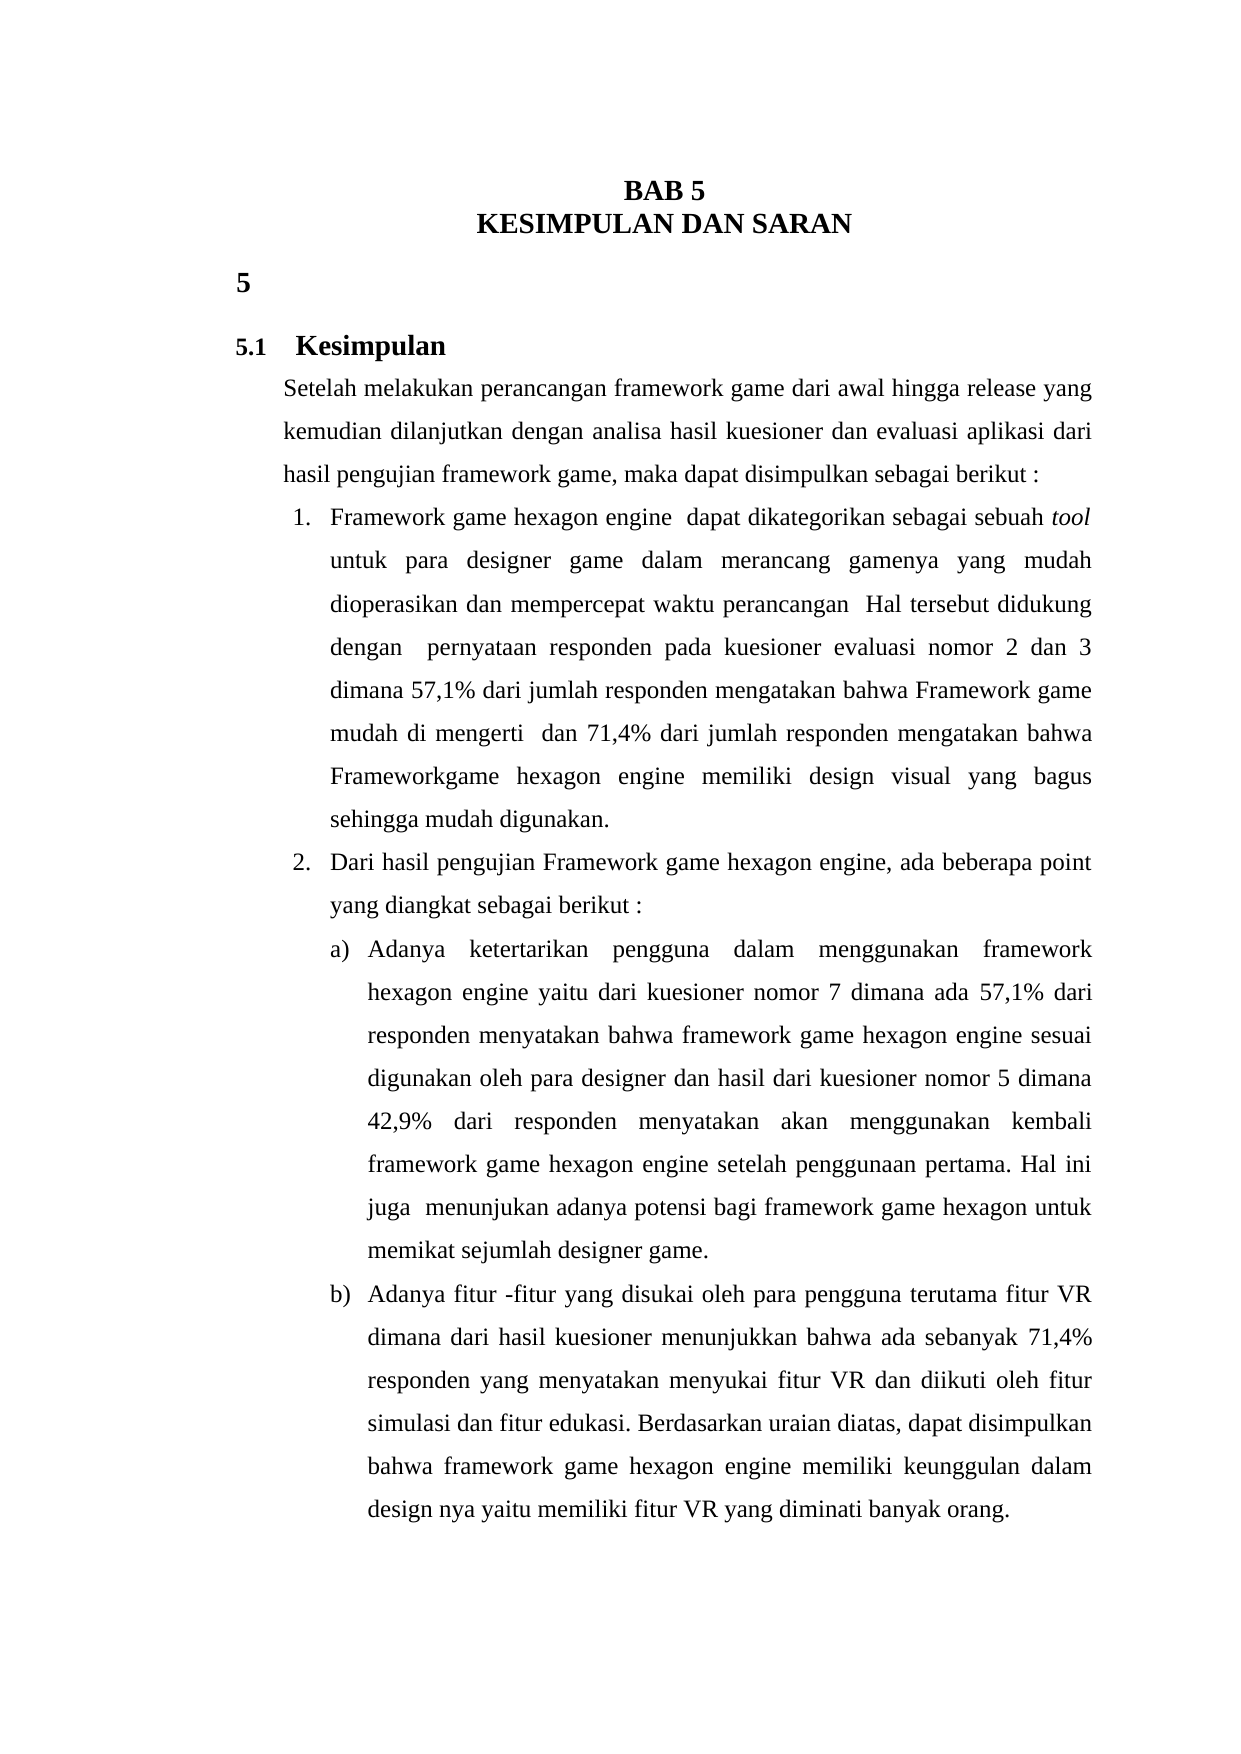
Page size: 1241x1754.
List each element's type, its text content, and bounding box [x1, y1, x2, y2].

subtitle Kesimpulan [235, 328, 1092, 362]
text Setelah melakukan perancangan framework game dari awal hingga release yang kemudian dilanjutkan dengan analisa hasil kuesioner dan evaluasi aplikasi dari hasil pengujian framework game, maka dapat disimpulkan sebagai berikut : [283, 373, 1092, 488]
list Adanya ketertarikan pengguna dalam menggunakan framework hexagon engine yaitu dari kuesioner nomor 7 dimana ada 57,1% dari responden menyatakan bahwa framework game hexagon engine sesuai digunakan oleh para designer dan hasil dari kuesioner nomor 5 dimana 42,9% dari responden menyatakan akan menggunakan kembali framework game hexagon engine setelah penggunaan pertama. Hal ini juga menunjukan adanya potensi bagi framework game hexagon untuk memikat sejumlah designer game. [330, 934, 1092, 1264]
subtitle BAB 5 KESIMPULAN DAN SARAN [236, 173, 1092, 240]
list Framework game hexagon engine dapat dikategorikan sebagai sebuah tool untuk para designer game dalam merancang gamenya yang mudah dioperasikan dan mempercepat waktu perancangan Hal tersebut didukung dengan pernyataan responden pada kuesioner evaluasi nomor 2 dan 3 dimana 57,1% dari jumlah responden mengatakan bahwa Framework game mudah di mengerti dan 71,4% dari jumlah responden mengatakan bahwa Frameworkgame hexagon engine memiliki design visual yang bagus sehingga mudah digunakan. [292, 502, 1092, 833]
list Adanya fitur -fitur yang disukai oleh para pengguna terutama fitur VR dimana dari hasil kuesioner menunjukkan bahwa ada sebanyak 71,4% responden yang menyatakan menyukai fitur VR dan diikuti oleh fitur simulasi dan fitur edukasi. Berdasarkan uraian diatas, dapat disimpulkan bahwa framework game hexagon engine memiliki keunggulan dalam design nya yaitu memiliki fitur VR yang diminati banyak orang. [330, 1279, 1092, 1523]
list Dari hasil pengujian Framework game hexagon engine, ada beberapa point yang diangkat sebagai berikut : [292, 847, 1092, 919]
